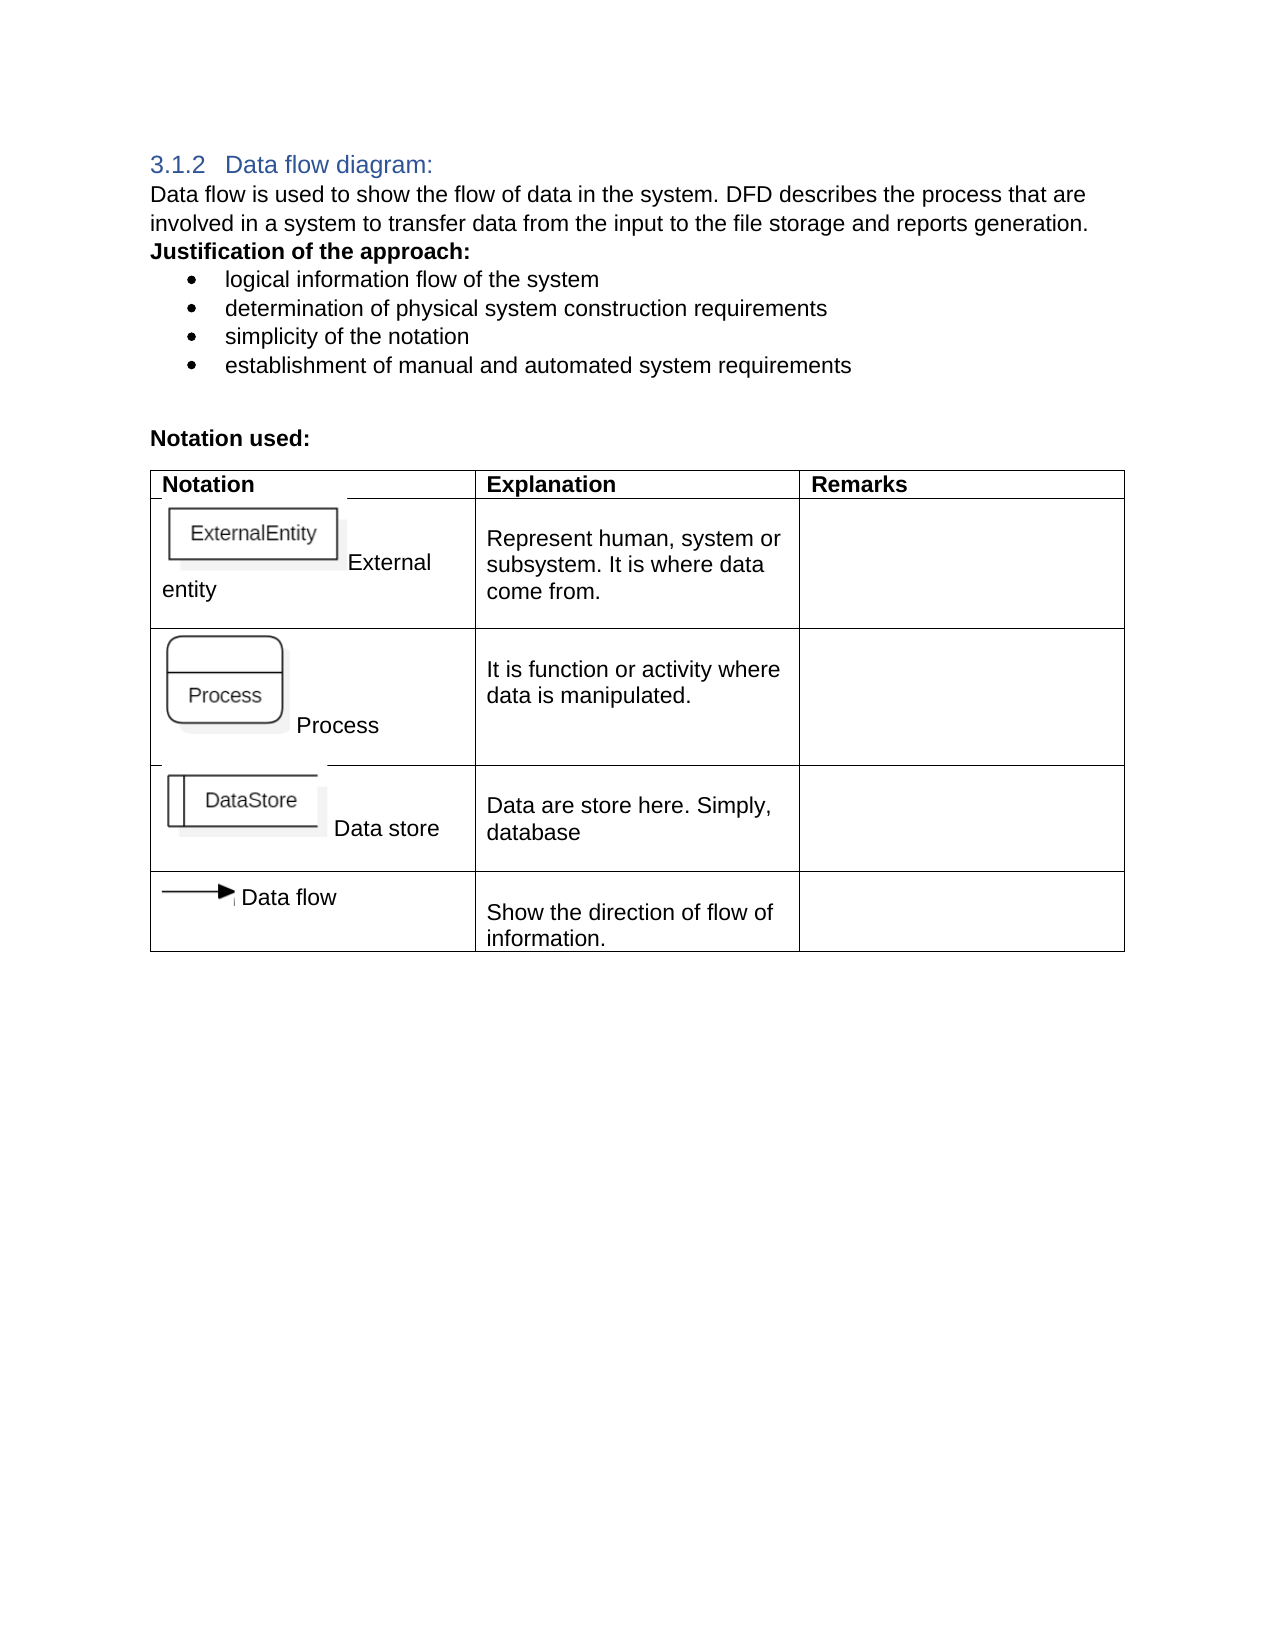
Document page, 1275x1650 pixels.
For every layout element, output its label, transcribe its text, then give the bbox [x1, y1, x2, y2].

text Notation used: [150, 425, 1125, 452]
list logical information flow of the system [187, 266, 1125, 293]
table_cell Data are store here. Simply, database [476, 766, 799, 871]
picture [161, 765, 328, 837]
table_cell Show the direction of flow of information. [476, 872, 799, 951]
picture [161, 498, 348, 571]
list determination of physical system construction requirements [187, 295, 1125, 321]
table_cell It is function or activity where data is manipulated. [476, 629, 799, 765]
list establishment of manual and automated system requirements [187, 352, 1125, 378]
table_cell Process [151, 629, 475, 765]
table_header Remarks [800, 471, 1124, 498]
text Data flow is used to show the flow of data in the system. DFD describes the process that are involved in a system to transfer data from the input to the file storage and reports generation. [150, 181, 1125, 236]
table_cell [800, 629, 1124, 765]
table_cell Data flow [151, 872, 475, 951]
table_header Notation [151, 471, 475, 498]
subtitle Data flow diagram: [150, 150, 1125, 179]
table_cell Data store [151, 766, 475, 871]
table_cell External entity [151, 499, 475, 628]
text Justification of the approach: [150, 238, 1125, 264]
table_cell [800, 766, 1124, 871]
table_cell Represent human, system or subsystem. It is where data come from. [476, 499, 799, 628]
picture [161, 872, 235, 906]
table_header Explanation [476, 471, 799, 498]
picture [161, 629, 290, 734]
table_cell [800, 499, 1124, 628]
list simplicity of the notation [187, 323, 1125, 349]
table_cell [800, 872, 1124, 951]
